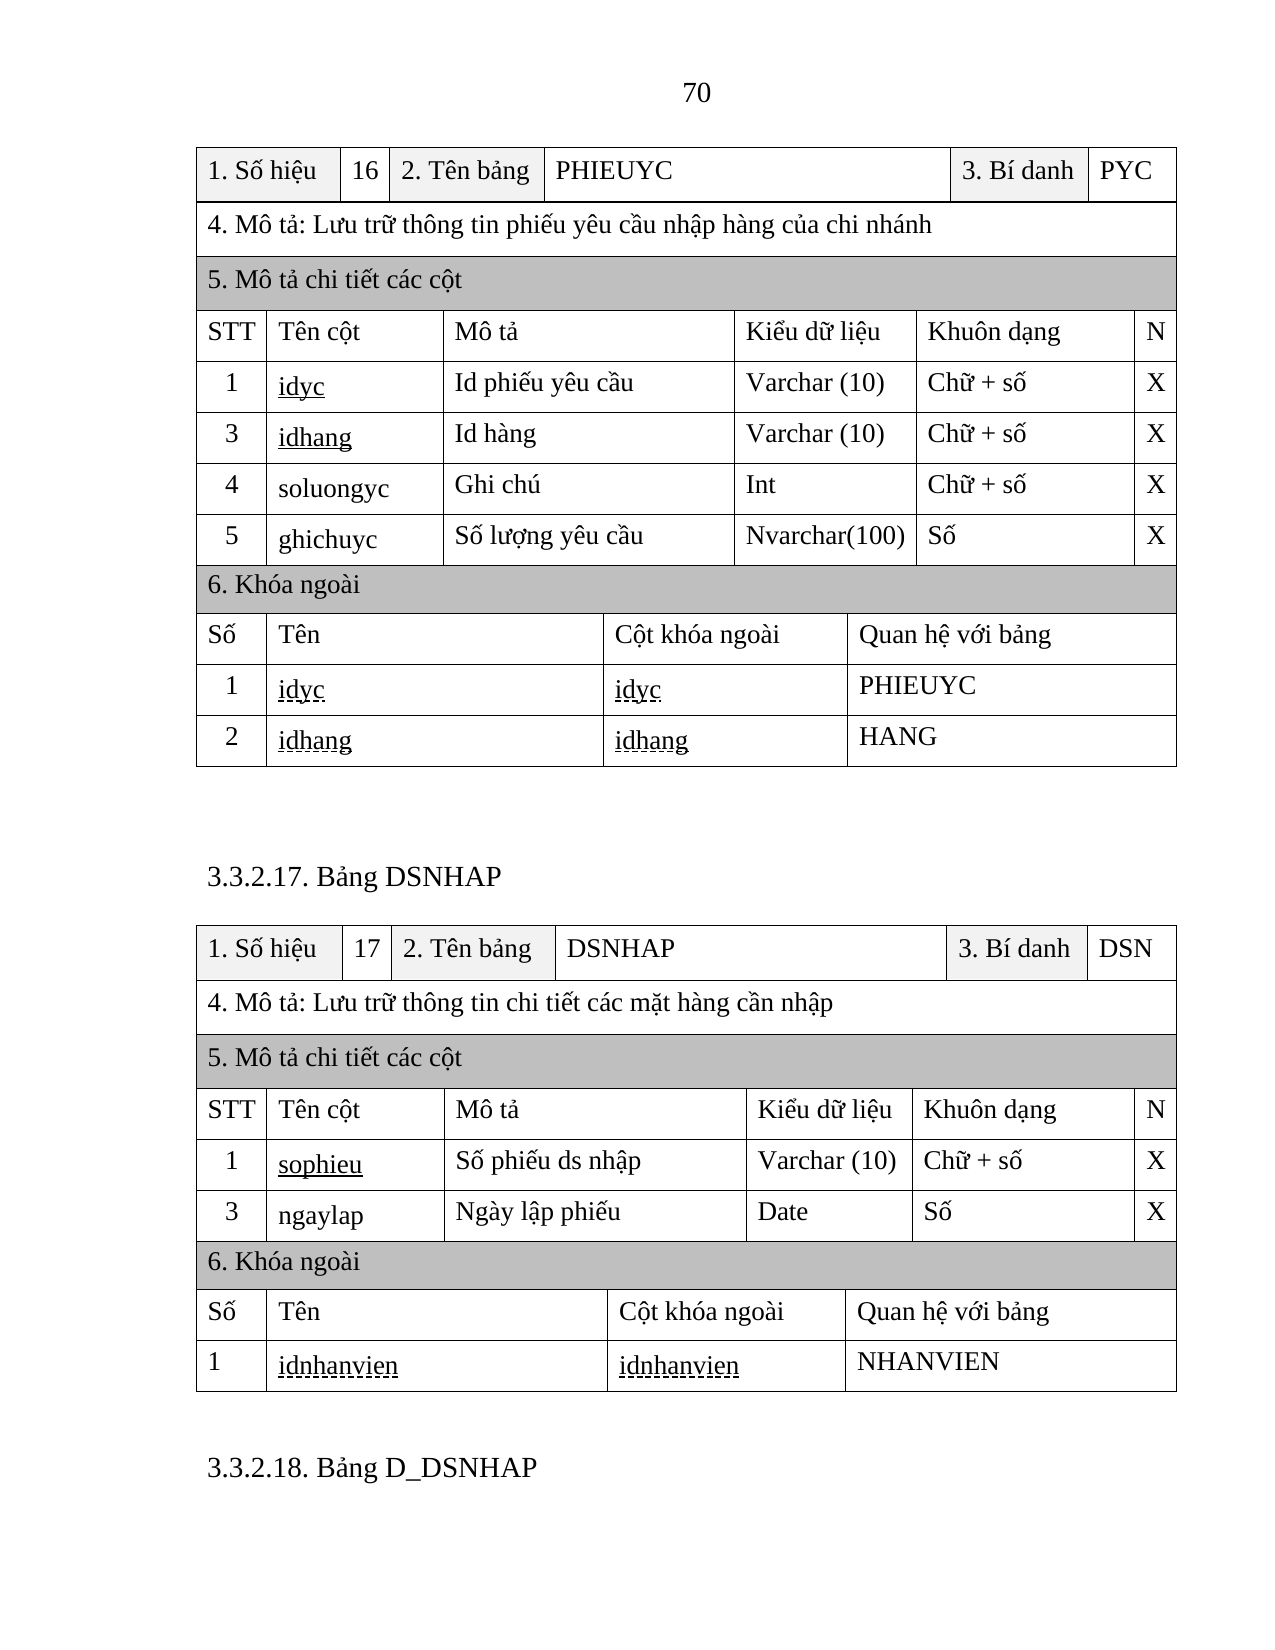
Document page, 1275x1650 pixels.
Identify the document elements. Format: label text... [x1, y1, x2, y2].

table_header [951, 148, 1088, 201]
text 3.3.2.17. Bảng DSNHAP [207, 859, 1186, 892]
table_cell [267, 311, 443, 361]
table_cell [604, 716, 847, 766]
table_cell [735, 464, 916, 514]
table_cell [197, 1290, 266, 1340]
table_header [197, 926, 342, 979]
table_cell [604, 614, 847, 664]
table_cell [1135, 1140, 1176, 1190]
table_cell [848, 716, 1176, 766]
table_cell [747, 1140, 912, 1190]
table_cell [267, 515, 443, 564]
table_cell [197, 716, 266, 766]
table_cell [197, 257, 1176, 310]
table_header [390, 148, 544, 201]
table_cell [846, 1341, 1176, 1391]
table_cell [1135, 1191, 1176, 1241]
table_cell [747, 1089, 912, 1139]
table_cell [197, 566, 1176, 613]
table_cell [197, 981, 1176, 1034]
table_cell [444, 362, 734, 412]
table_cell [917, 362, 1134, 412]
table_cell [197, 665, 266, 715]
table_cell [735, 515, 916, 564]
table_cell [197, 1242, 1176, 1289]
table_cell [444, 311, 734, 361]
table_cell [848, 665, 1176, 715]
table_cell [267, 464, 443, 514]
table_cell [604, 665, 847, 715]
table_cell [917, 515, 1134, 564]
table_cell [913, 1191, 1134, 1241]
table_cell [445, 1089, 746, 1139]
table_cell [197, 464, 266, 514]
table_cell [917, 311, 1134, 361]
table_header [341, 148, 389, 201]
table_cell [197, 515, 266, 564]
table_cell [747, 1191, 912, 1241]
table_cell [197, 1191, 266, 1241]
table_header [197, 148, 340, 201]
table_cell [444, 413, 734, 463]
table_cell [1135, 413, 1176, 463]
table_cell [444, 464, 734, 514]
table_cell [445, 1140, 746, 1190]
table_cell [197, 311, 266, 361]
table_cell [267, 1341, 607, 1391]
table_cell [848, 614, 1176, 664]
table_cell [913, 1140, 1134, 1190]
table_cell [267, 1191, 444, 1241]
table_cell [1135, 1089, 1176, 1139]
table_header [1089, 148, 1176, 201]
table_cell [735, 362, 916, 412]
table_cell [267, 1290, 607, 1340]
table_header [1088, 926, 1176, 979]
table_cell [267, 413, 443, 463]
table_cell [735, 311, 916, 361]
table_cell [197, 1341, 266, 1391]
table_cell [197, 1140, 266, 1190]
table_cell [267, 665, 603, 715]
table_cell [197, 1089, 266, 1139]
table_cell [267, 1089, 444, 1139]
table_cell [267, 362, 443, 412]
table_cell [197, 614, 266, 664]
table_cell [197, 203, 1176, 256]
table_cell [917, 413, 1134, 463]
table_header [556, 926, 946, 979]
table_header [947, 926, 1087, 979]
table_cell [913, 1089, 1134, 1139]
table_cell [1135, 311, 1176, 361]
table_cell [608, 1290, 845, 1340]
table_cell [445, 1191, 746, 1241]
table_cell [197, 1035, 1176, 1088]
text 3.3.2.18. Bảng D_DSNHAP [207, 934, 1186, 1484]
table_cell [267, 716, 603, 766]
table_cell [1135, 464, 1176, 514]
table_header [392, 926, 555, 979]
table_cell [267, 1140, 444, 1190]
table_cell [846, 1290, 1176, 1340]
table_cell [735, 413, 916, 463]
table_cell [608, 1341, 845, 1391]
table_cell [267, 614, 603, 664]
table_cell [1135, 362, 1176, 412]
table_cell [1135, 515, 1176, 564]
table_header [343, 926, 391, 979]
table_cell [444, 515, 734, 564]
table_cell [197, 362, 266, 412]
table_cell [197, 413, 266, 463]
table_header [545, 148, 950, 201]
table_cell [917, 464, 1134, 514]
